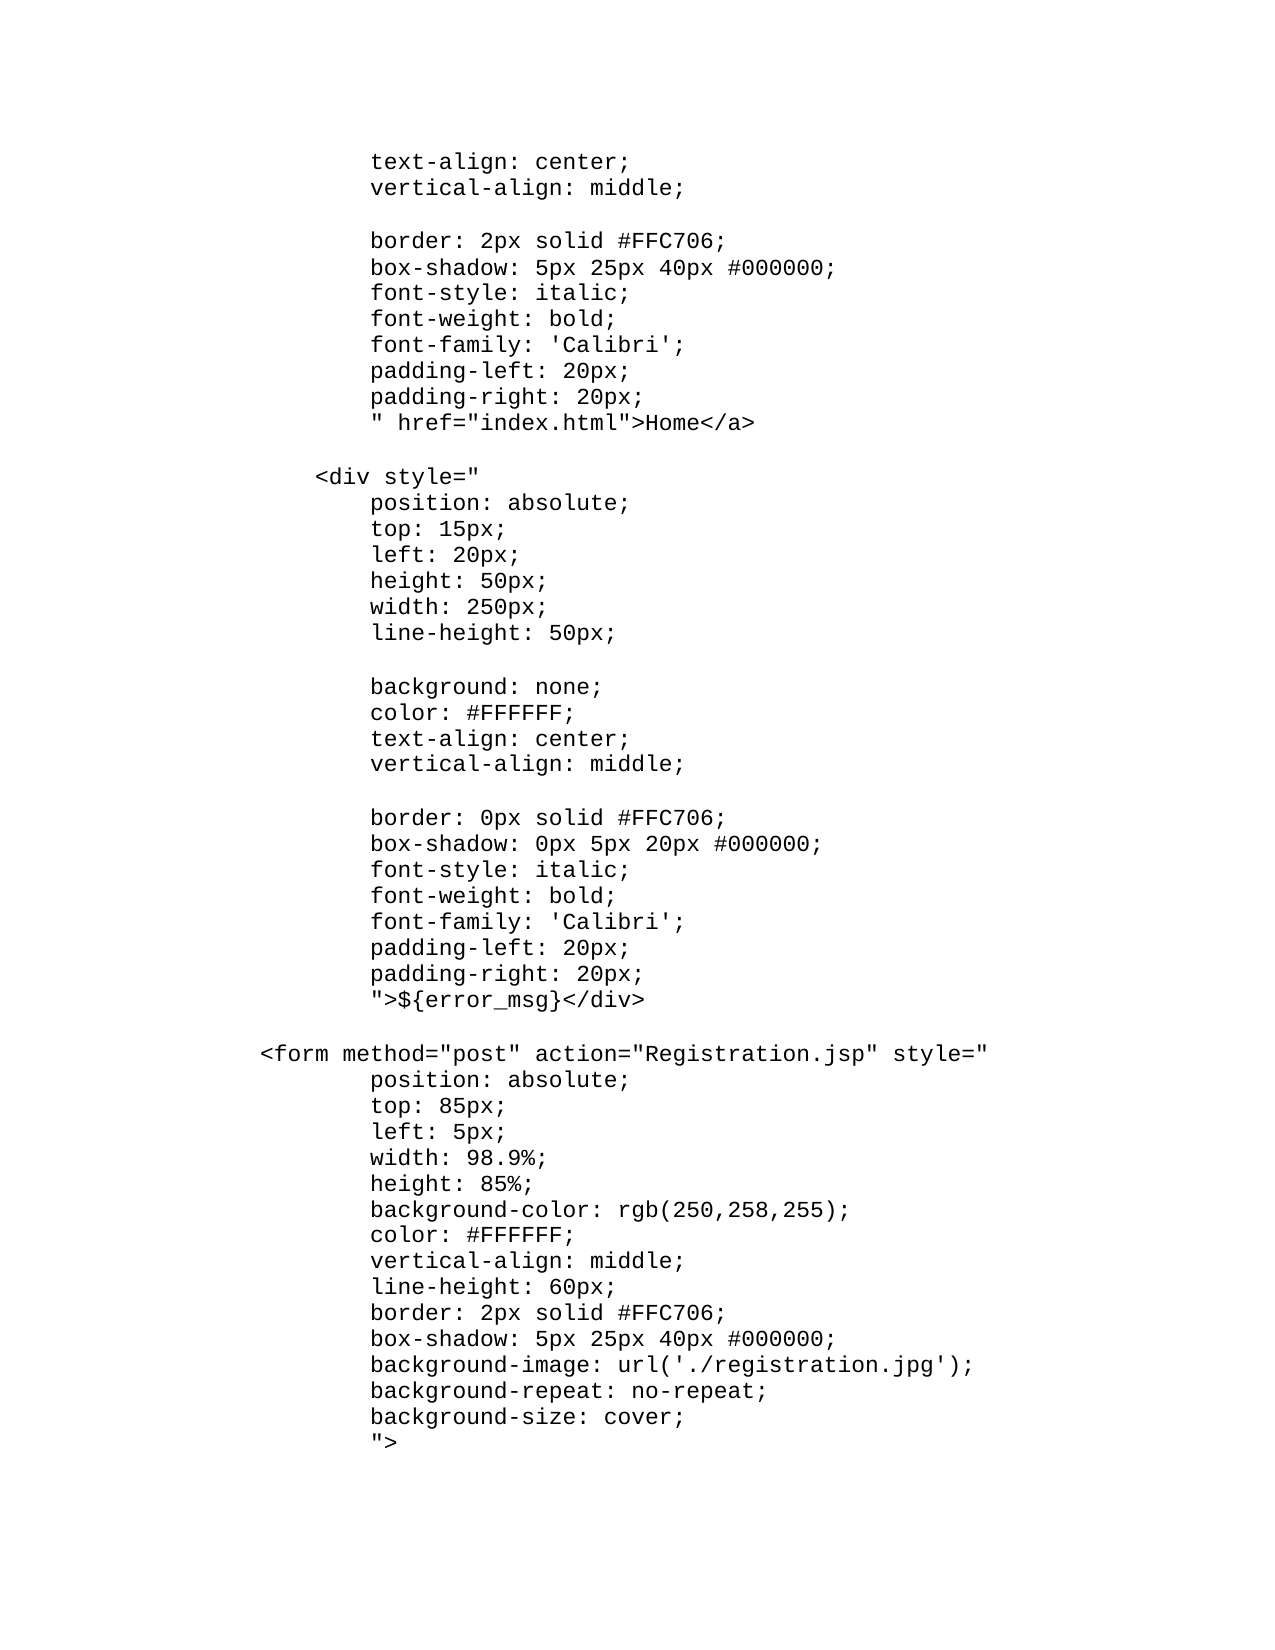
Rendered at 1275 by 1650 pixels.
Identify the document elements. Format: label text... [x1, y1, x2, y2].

text position: absolute; [150, 1068, 1125, 1094]
text background-repeat: no-repeat; [150, 1379, 1125, 1405]
text padding-right: 20px; [150, 386, 1125, 411]
text left: 5px; [150, 1120, 1125, 1146]
text height: 85%; [150, 1172, 1125, 1198]
text font-weight: bold; [150, 308, 1125, 334]
text " href="index.html">Home</a> [150, 411, 1125, 437]
text border: 2px solid #FFC706; [150, 1302, 1125, 1328]
text line-height: 60px; [150, 1276, 1125, 1302]
text <form method="post" action="Registration.jsp" style=" [150, 1042, 1125, 1068]
text <div style=" [150, 465, 1125, 491]
text "> [150, 1431, 1125, 1457]
text border: 2px solid #FFC706; [150, 230, 1125, 256]
text box-shadow: 5px 25px 40px #000000; [150, 1328, 1125, 1353]
text padding-left: 20px; [150, 359, 1125, 386]
text color: #FFFFFF; [150, 1224, 1125, 1250]
text background-color: rgb(250,258,255); [150, 1198, 1125, 1224]
text padding-right: 20px; [150, 962, 1125, 988]
text vertical-align: middle; [150, 176, 1125, 202]
text vertical-align: middle; [150, 1250, 1125, 1276]
text text-align: center; [150, 150, 1125, 176]
text top: 15px; [150, 517, 1125, 543]
text font-family: 'Calibri'; [150, 911, 1125, 936]
text box-shadow: 0px 5px 20px #000000; [150, 833, 1125, 859]
text font-family: 'Calibri'; [150, 334, 1125, 359]
text padding-left: 20px; [150, 936, 1125, 962]
text top: 85px; [150, 1094, 1125, 1120]
text text-align: center; [150, 727, 1125, 753]
text ">${error_msg}</div> [150, 988, 1125, 1014]
text width: 98.9%; [150, 1146, 1125, 1172]
text background-image: url('./registration.jpg'); [150, 1353, 1125, 1379]
text box-shadow: 5px 25px 40px #000000; [150, 256, 1125, 282]
text line-height: 50px; [150, 621, 1125, 647]
text background: none; [150, 675, 1125, 701]
text width: 250px; [150, 595, 1125, 621]
text vertical-align: middle; [150, 753, 1125, 779]
text color: #FFFFFF; [150, 701, 1125, 727]
text font-style: italic; [150, 282, 1125, 308]
text background-size: cover; [150, 1405, 1125, 1431]
text font-weight: bold; [150, 884, 1125, 911]
text left: 20px; [150, 543, 1125, 569]
text position: absolute; [150, 491, 1125, 517]
text font-style: italic; [150, 859, 1125, 884]
text height: 50px; [150, 569, 1125, 595]
text border: 0px solid #FFC706; [150, 807, 1125, 833]
